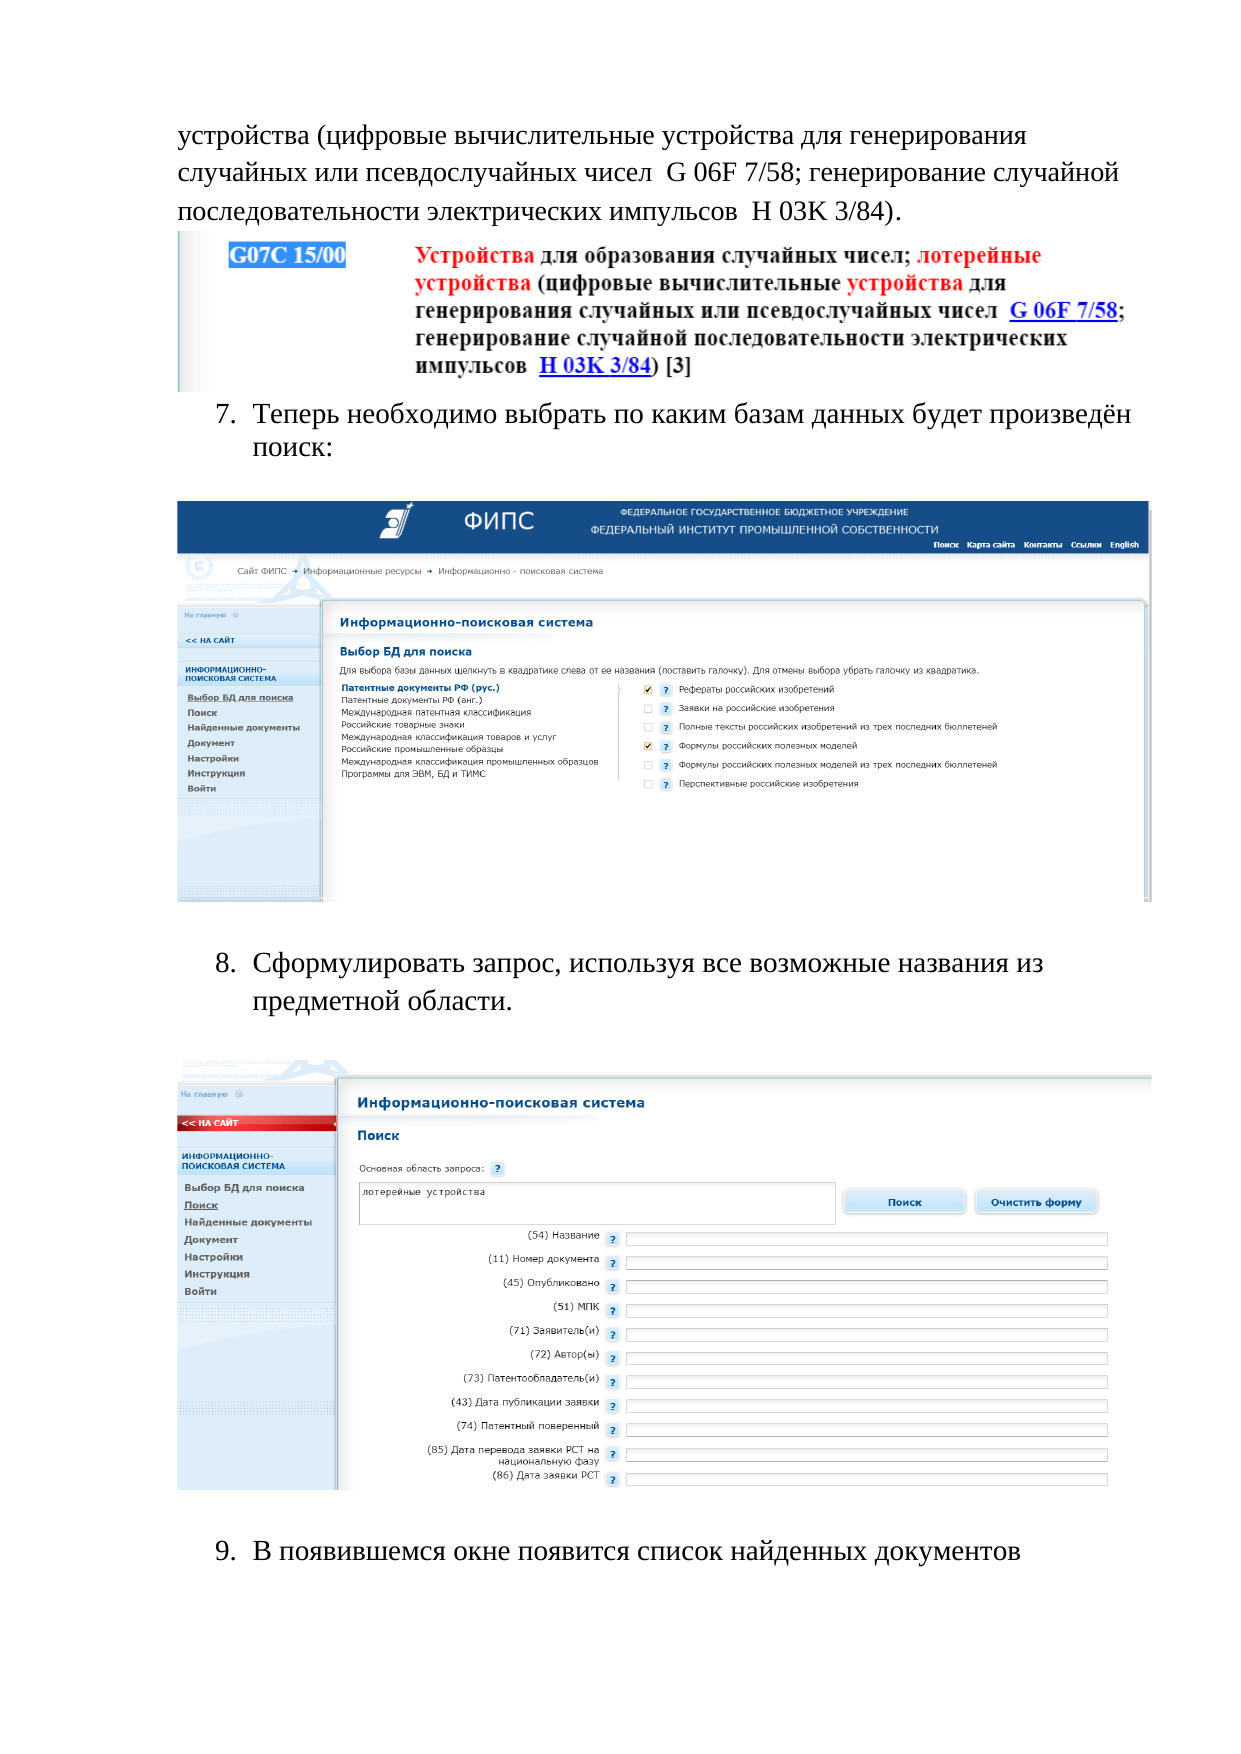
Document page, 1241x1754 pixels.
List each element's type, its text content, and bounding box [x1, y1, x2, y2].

list Сформулировать запрос, используя все возможные названия из предметной области. [215, 945, 1152, 1017]
picture [177, 501, 1152, 902]
picture [177, 1060, 1152, 1490]
picture [177, 231, 1152, 392]
list Теперь необходимо выбрать по каким базам данных будет произведён поиск: [215, 396, 1152, 463]
list В появившемся окне появится список найденных документов [215, 1533, 1152, 1566]
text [177, 118, 1152, 226]
